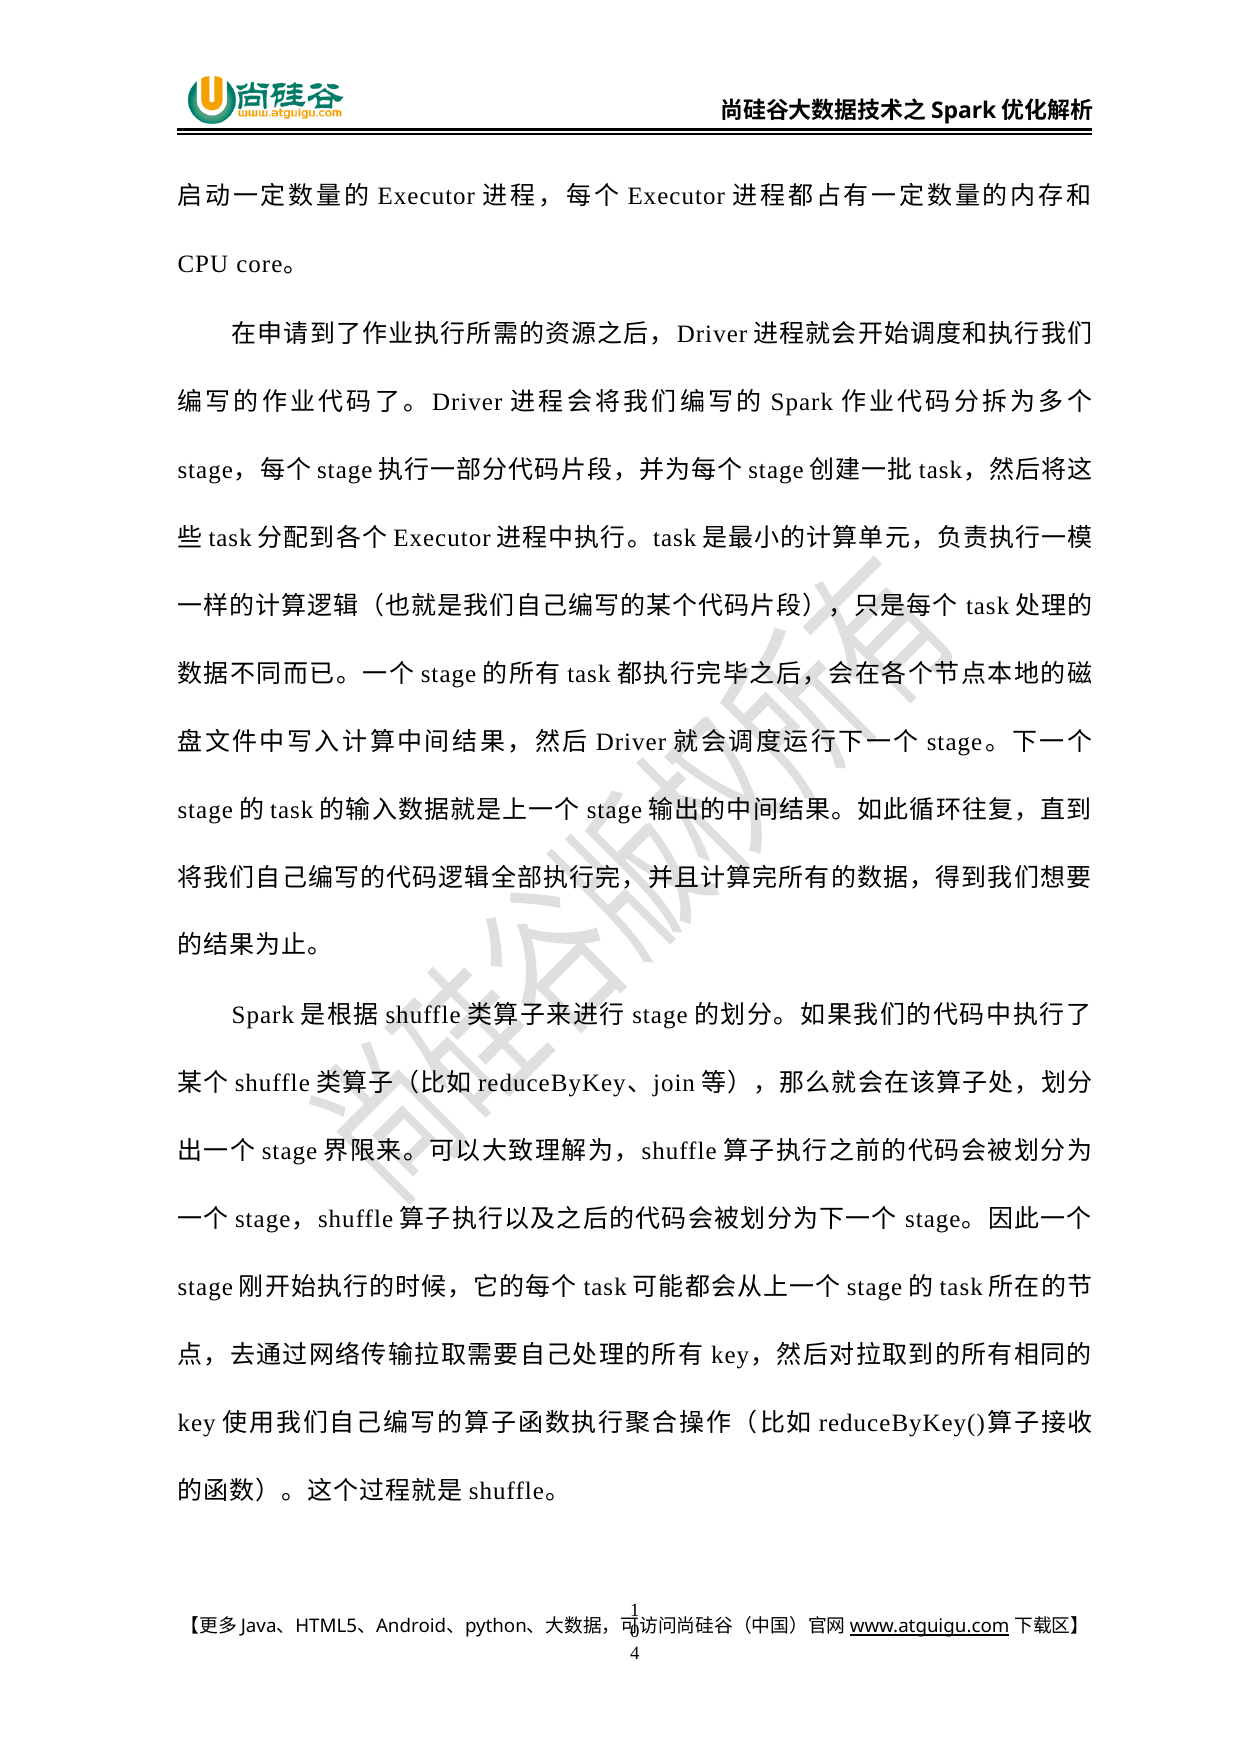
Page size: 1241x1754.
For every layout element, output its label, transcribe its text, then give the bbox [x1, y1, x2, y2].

text Spark是根据shuffle类算子来进行stage的划分。如果我们的代码中执行了某个shuffle类算子（比如reduceByKey、join等），那么就会在该算子处，划分出一个stage界限来。可以大致理解为，shuffle算子执行之前的代码会被划分为一个stage，shuffle算子执行以及之后的代码会被划分为下一个stage。因此一个stage刚开始执行的时候，它的每个task可能都会从上一个stage的task所在的节点，去通过网络传输拉取需要自己处理的所有key，然后对拉取到的所有相同的key使用我们自己编写的算子函数执行聚合操作（比如reduceByKey()算子接收的函数）。这个过程就是shuffle。 [177, 979, 1092, 1522]
picture [177, 68, 362, 128]
text 在申请到了作业执行所需的资源之后，Driver进程就会开始调度和执行我们编写的作业代码了。Driver进程会将我们编写的Spark作业代码分拆为多个stage，每个stage执行一部分代码片段，并为每个stage创建一批task，然后将这些task分配到各个Executor进程中执行。task是最小的计算单元，负责执行一模一样的计算逻辑（也就是我们自己编写的某个代码片段），只是每个task处理的数据不同而已。一个stage的所有task都执行完毕之后，会在各个节点本地的磁盘文件中写入计算中间结果，然后Driver就会调度运行下一个stage。下一个stage的task的输入数据就是上一个stage输出的中间结果。如此循环往复，直到将我们自己编写的代码逻辑全部执行完，并且计算完所有的数据，得到我们想要的结果为止。 [177, 298, 1092, 977]
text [177, 160, 1092, 296]
